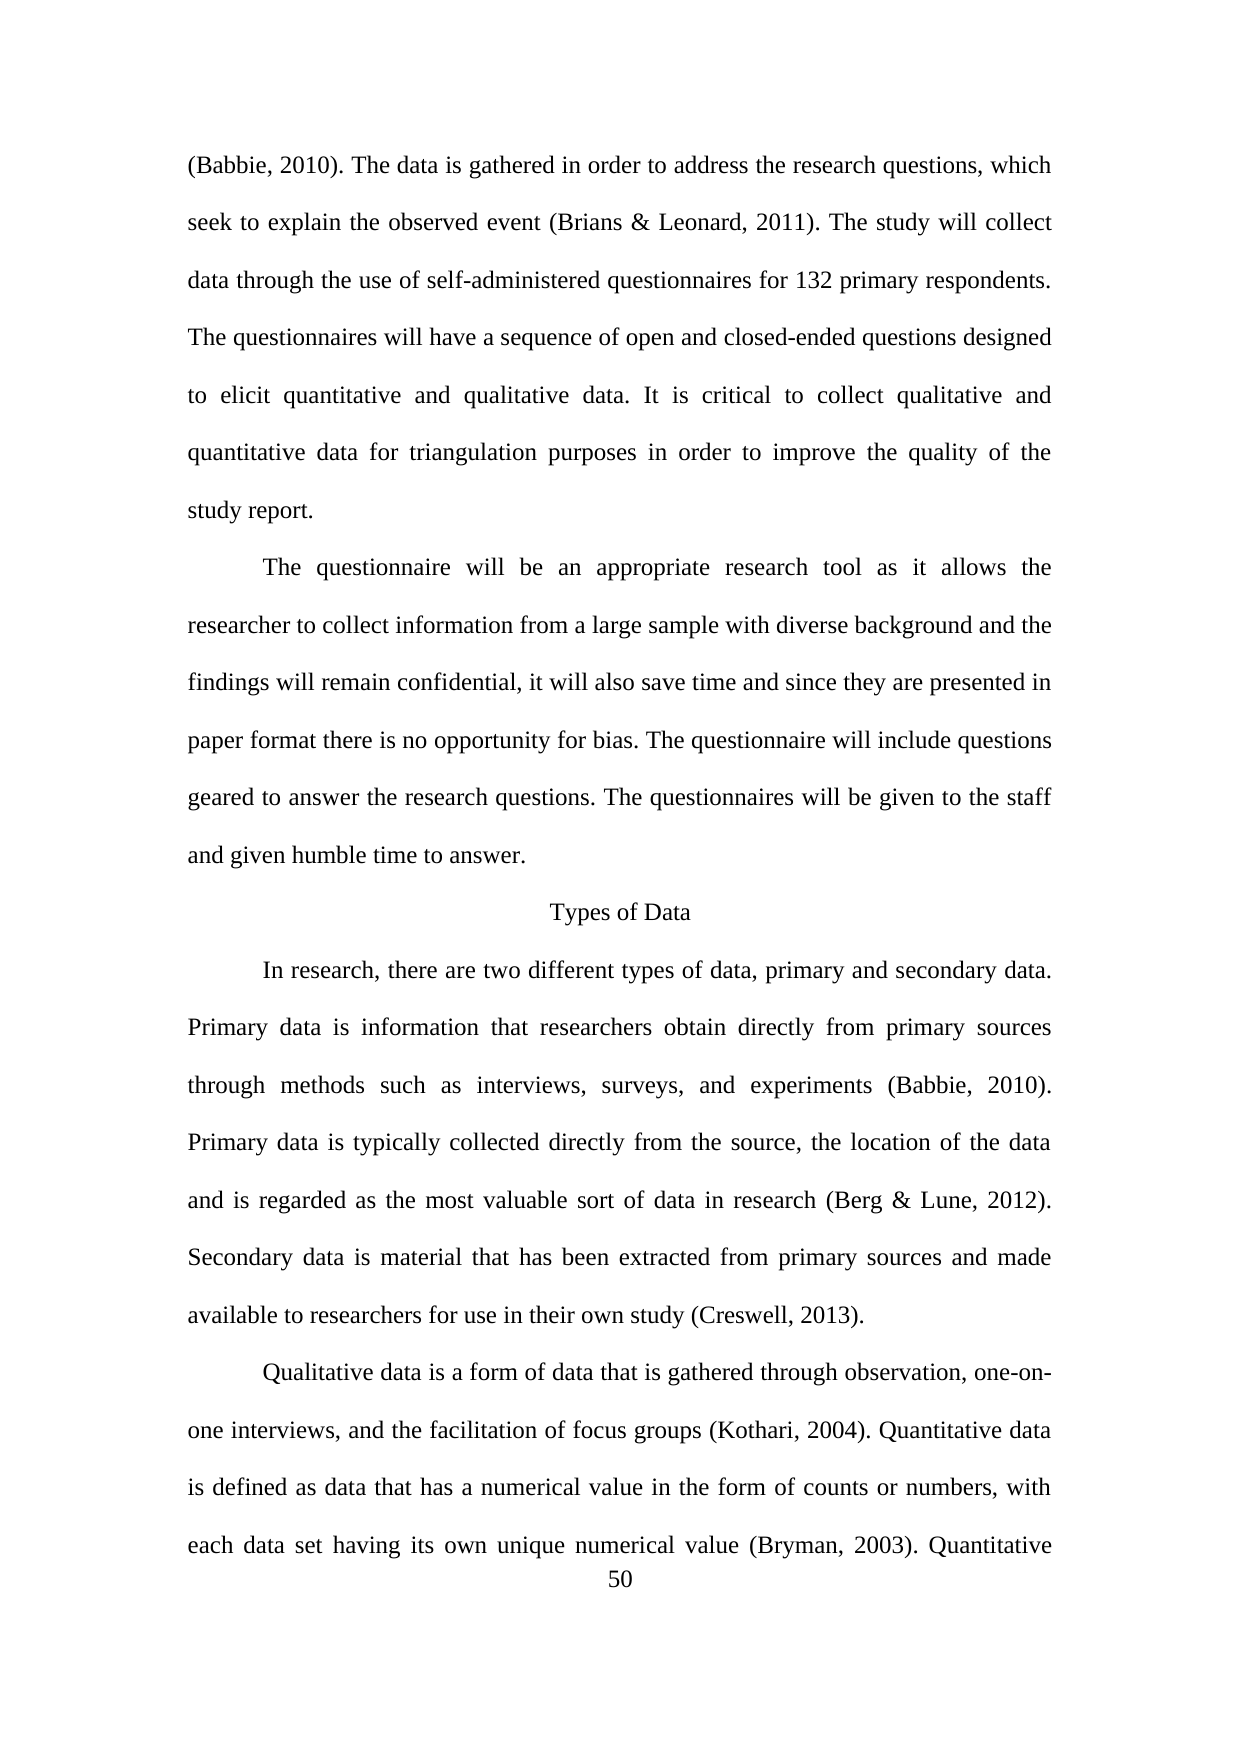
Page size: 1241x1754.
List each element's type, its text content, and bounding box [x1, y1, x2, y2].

text In research, there are two different types of data, primary and secondary data. Primary data is information that researchers obtain directly from primary sources through methods such as interviews, surveys, and experiments (Babbie, 2010). Primary data is typically collected directly from the source, the location of the data and is regarded as the most valuable sort of data in research (Berg & Lune, 2012). Secondary data is material that has been extracted from primary sources and made available to researchers for use in their own study (Creswell, 2013). [187, 955, 1053, 1329]
text Types of Data [187, 897, 1053, 926]
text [187, 1357, 1053, 1559]
text The questionnaire will be an appropriate research tool as it allows the researcher to collect information from a large sample with diverse background and the findings will remain confidential, it will also save time and since they are presented in paper format there is no opportunity for bias. The questionnaire will include questions geared to answer the research questions. The questionnaires will be given to the staff and given humble time to answer. [187, 552, 1053, 869]
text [187, 150, 1053, 524]
